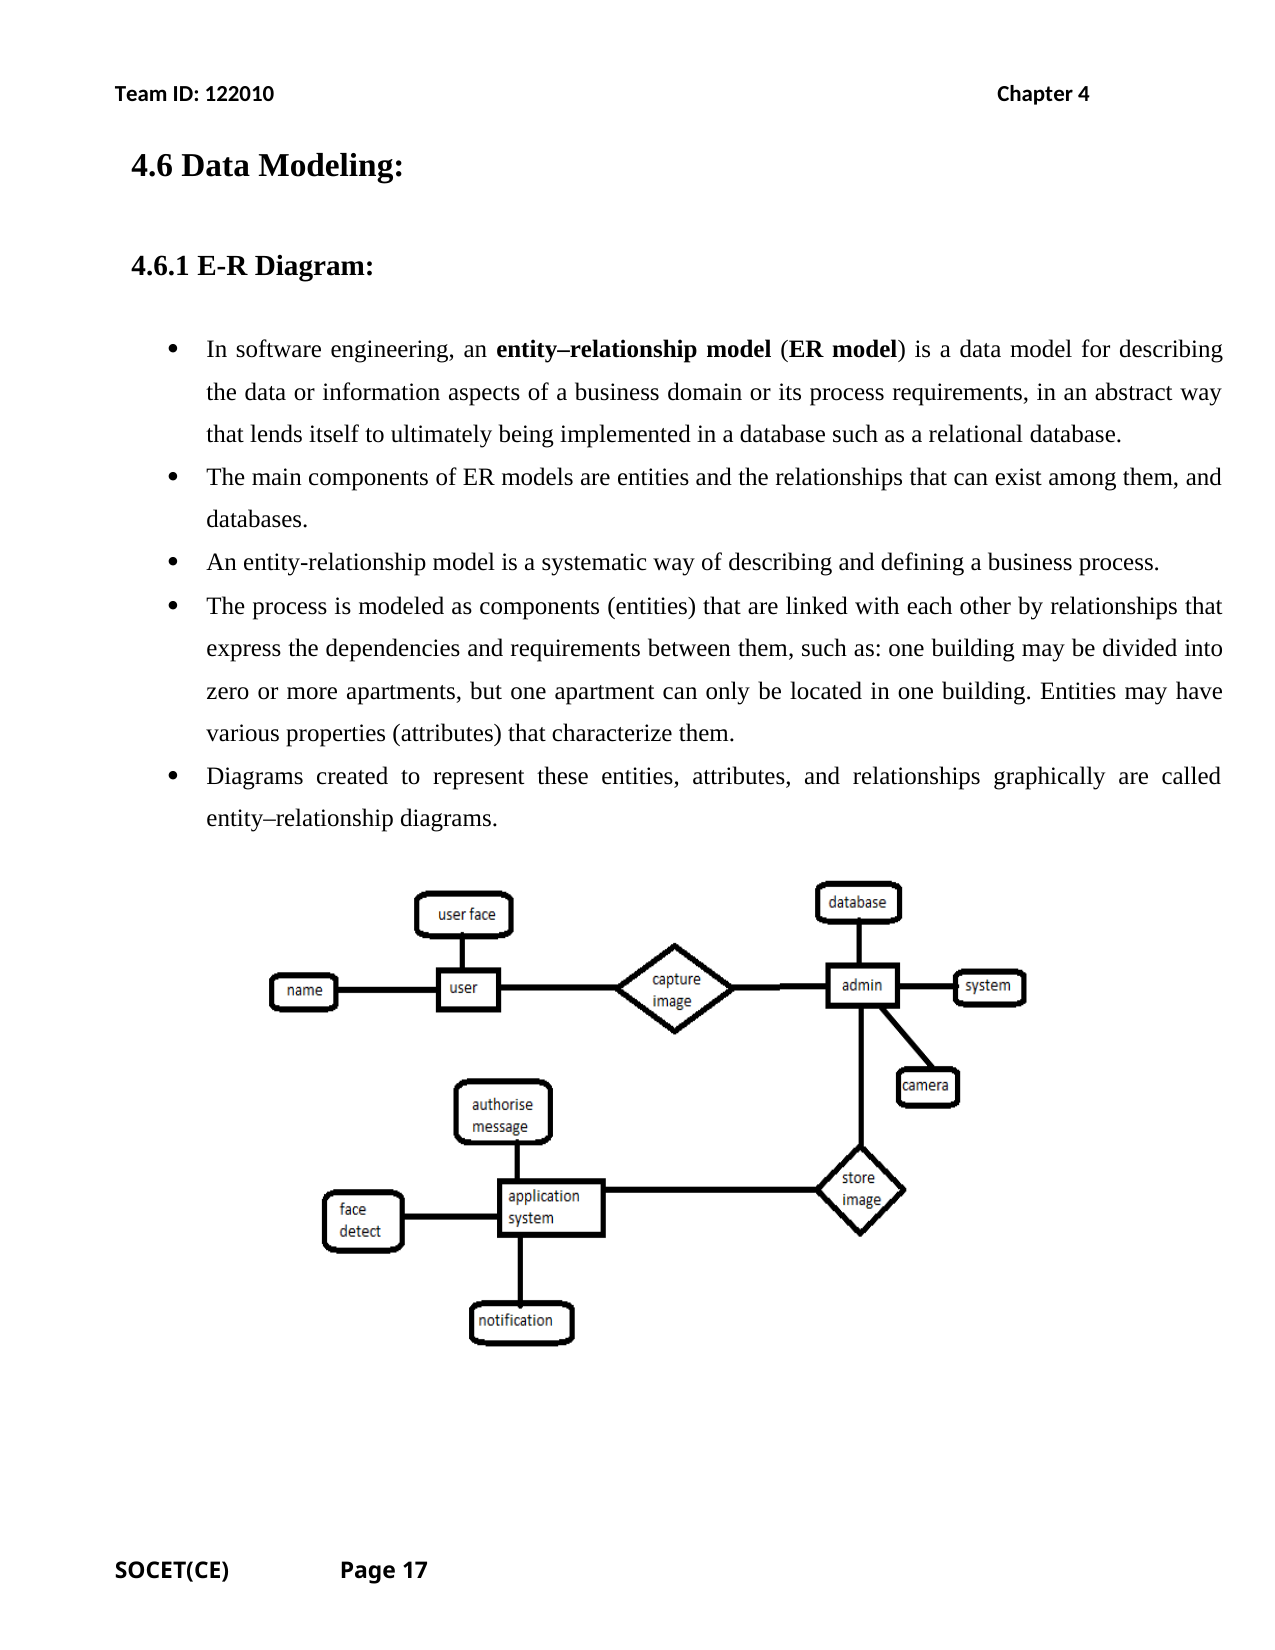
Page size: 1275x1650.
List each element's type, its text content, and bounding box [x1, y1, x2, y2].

list Diagrams created to represent these entities, attributes, and relationships graphically are called entity–relationship diagrams. [169, 761, 1223, 832]
list In software engineering, an entity–relationship model (ER model) is a data model for describing the data or information aspects of a business domain or its process requirements, in an abstract way that lends itself to ultimately being implemented in a database such as a relational database. [169, 334, 1223, 448]
picture [252, 880, 1062, 1354]
list E-R Diagram: [131, 248, 1242, 282]
list The process is modeled as components (entities) that are linked with each other by relationships that express the dependencies and requirements between them, such as: one building may be divided into zero or more apartments, but one apartment can only be located in one building. Entities may have various properties (attributes) that characterize them. [169, 591, 1224, 747]
list Data Modeling: [131, 146, 1242, 184]
list The main components of ER models are entities and the relationships that can exist among them, and databases. [169, 462, 1223, 533]
list An entity-relationship model is a systematic way of describing and defining a business process. [169, 547, 1223, 576]
